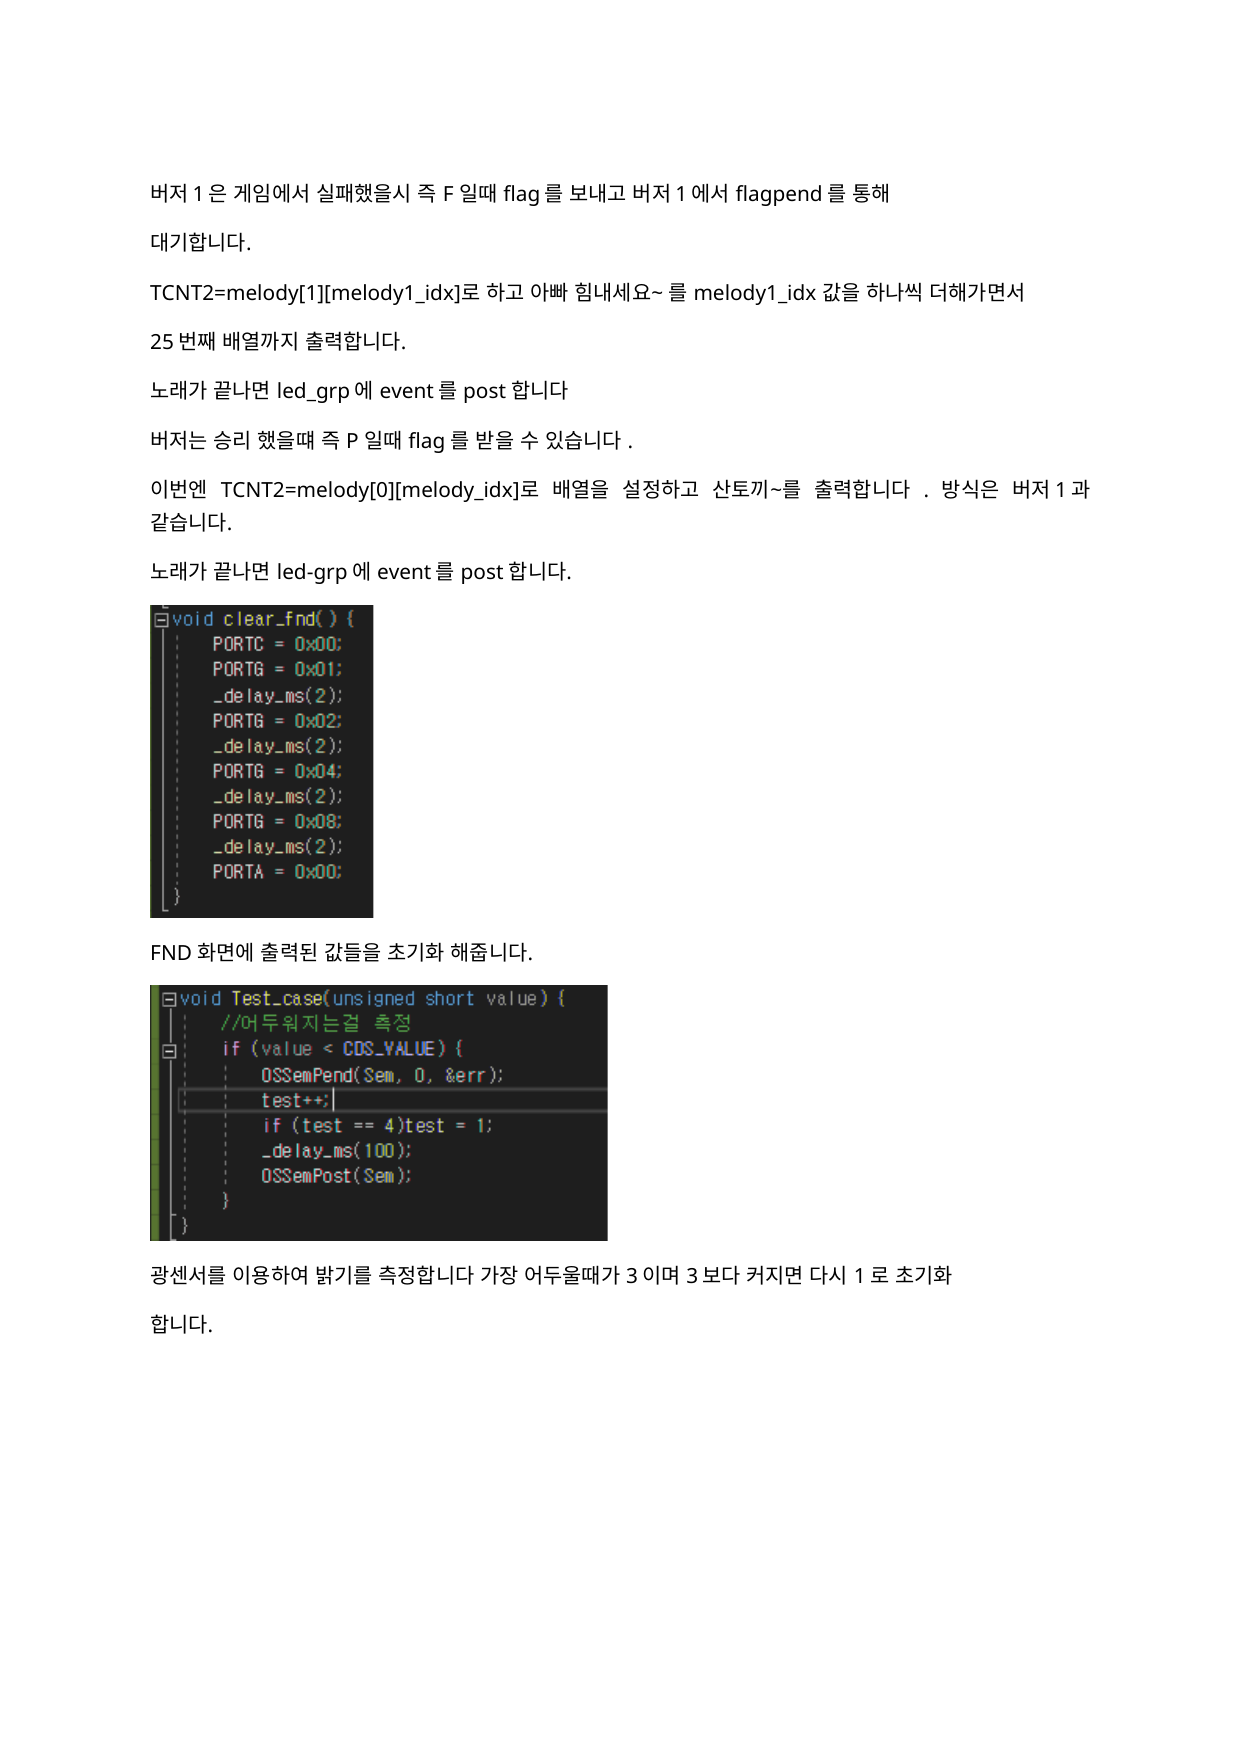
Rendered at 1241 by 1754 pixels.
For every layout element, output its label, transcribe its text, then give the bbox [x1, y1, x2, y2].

text 광센서를 이용하여 밝기를 측정합니다 가장 어두울때가 3이며 3보다 커지면 다시 1로 초기화 [150, 1259, 1090, 1289]
text 버저는 승리 했을떄 즉 P 일때 flag 를 받을 수 있습니다 . [150, 424, 1090, 454]
text 버저1은 게임에서 실패했을시 즉 F 일때 flag를 보내고 버저1에서 flagpend를 통해 [150, 177, 1090, 207]
text 합니다. [150, 1308, 1090, 1339]
text 노래가 끝나면 led-grp에 event를 post 합니다. [150, 556, 1090, 586]
text 대기합니다. [150, 227, 1090, 257]
text TCNT2=melody[1][melody1_idx]로 하고 아빠 힘내세요~ 를 melody1_idx 값을 하나씩 더해가면서 [150, 276, 1090, 306]
text FND 화면에 출력된 값들을 초기화 해줍니다. [150, 936, 1090, 967]
picture [150, 985, 608, 1241]
text 노래가 끝나면 led_grp에 event를 post 합니다 [150, 375, 1090, 405]
text 이번엔 TCNT2=melody[0][melody_idx]로 배열을 설정하고 산토끼~를 출력합니다 . 방식은 버저1과 같습니다. [150, 473, 1090, 536]
picture [150, 605, 374, 918]
text 25번째 배열까지 출력합니다. [150, 325, 1090, 356]
